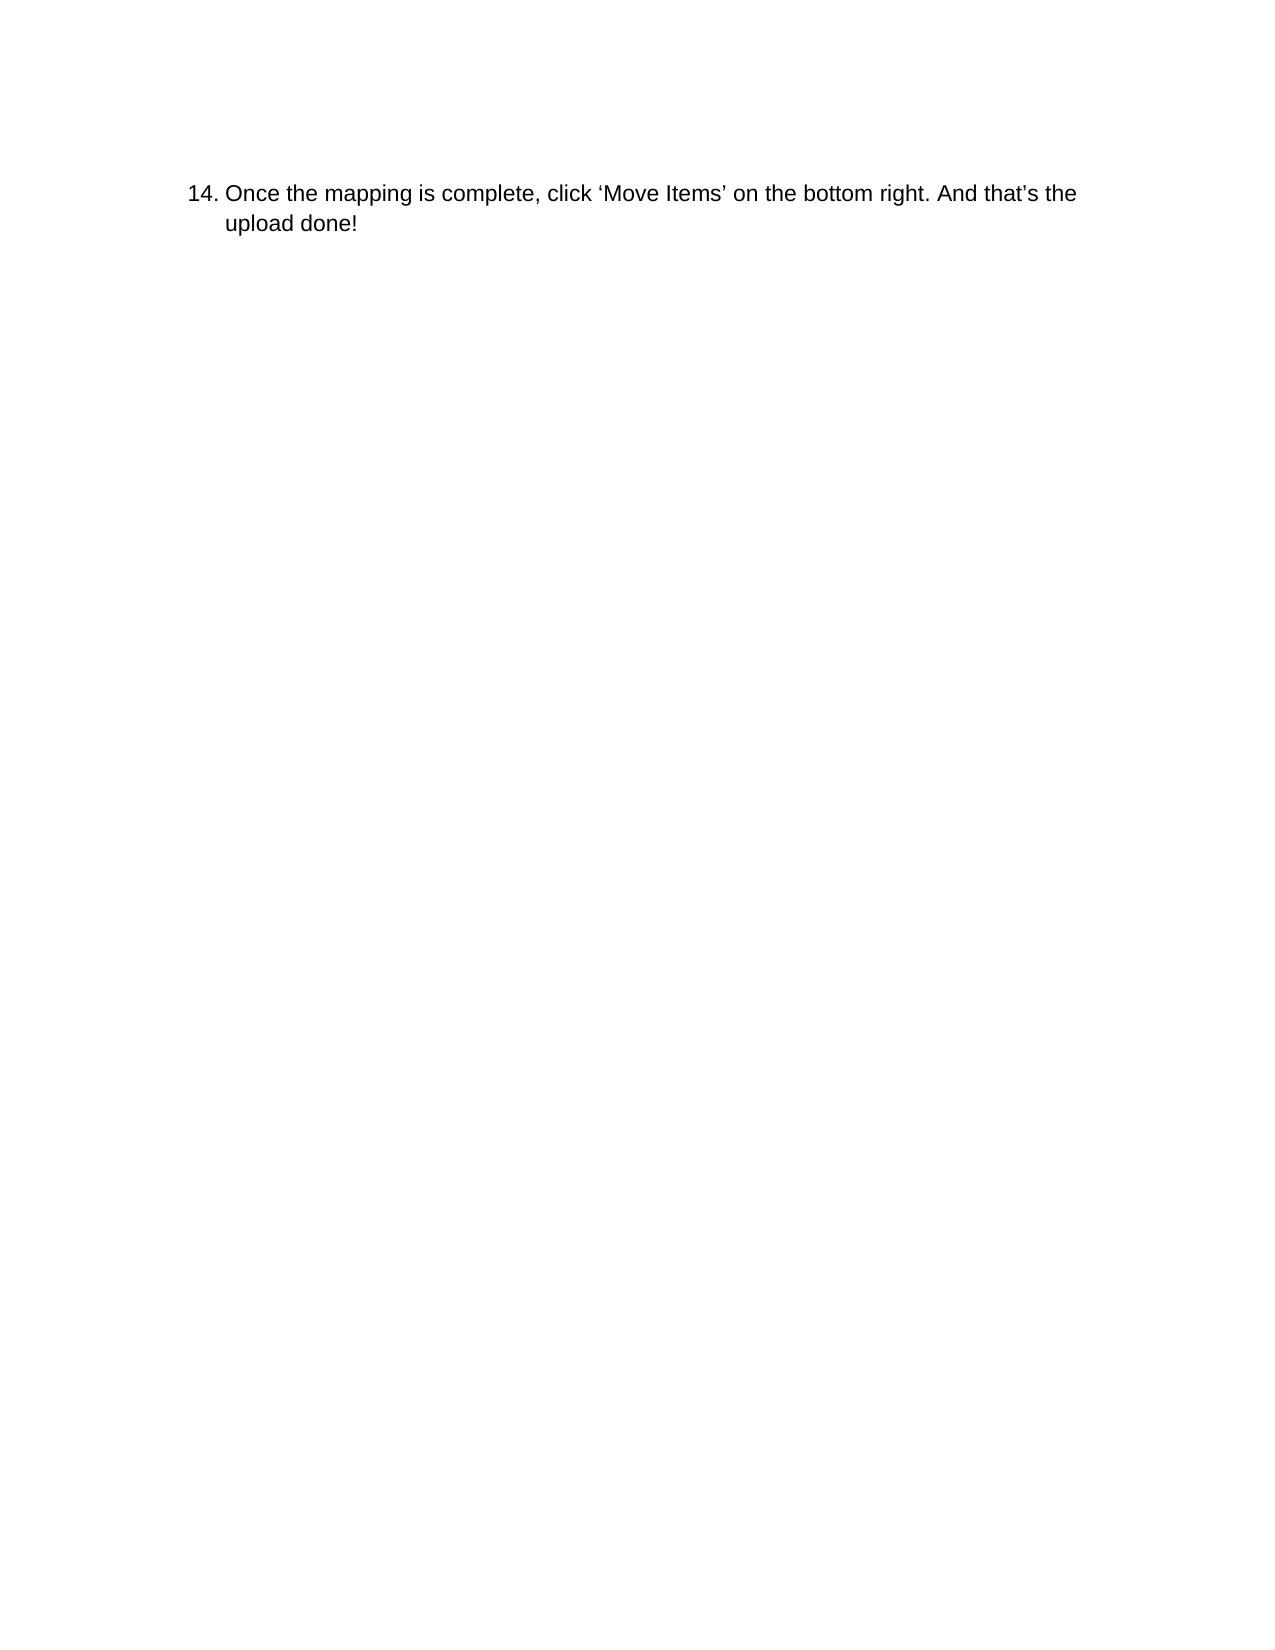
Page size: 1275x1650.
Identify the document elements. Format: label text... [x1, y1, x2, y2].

list Once the mapping is complete, click ‘Move Items’ on the bottom right. And that’s the upload done! [187, 180, 1125, 237]
